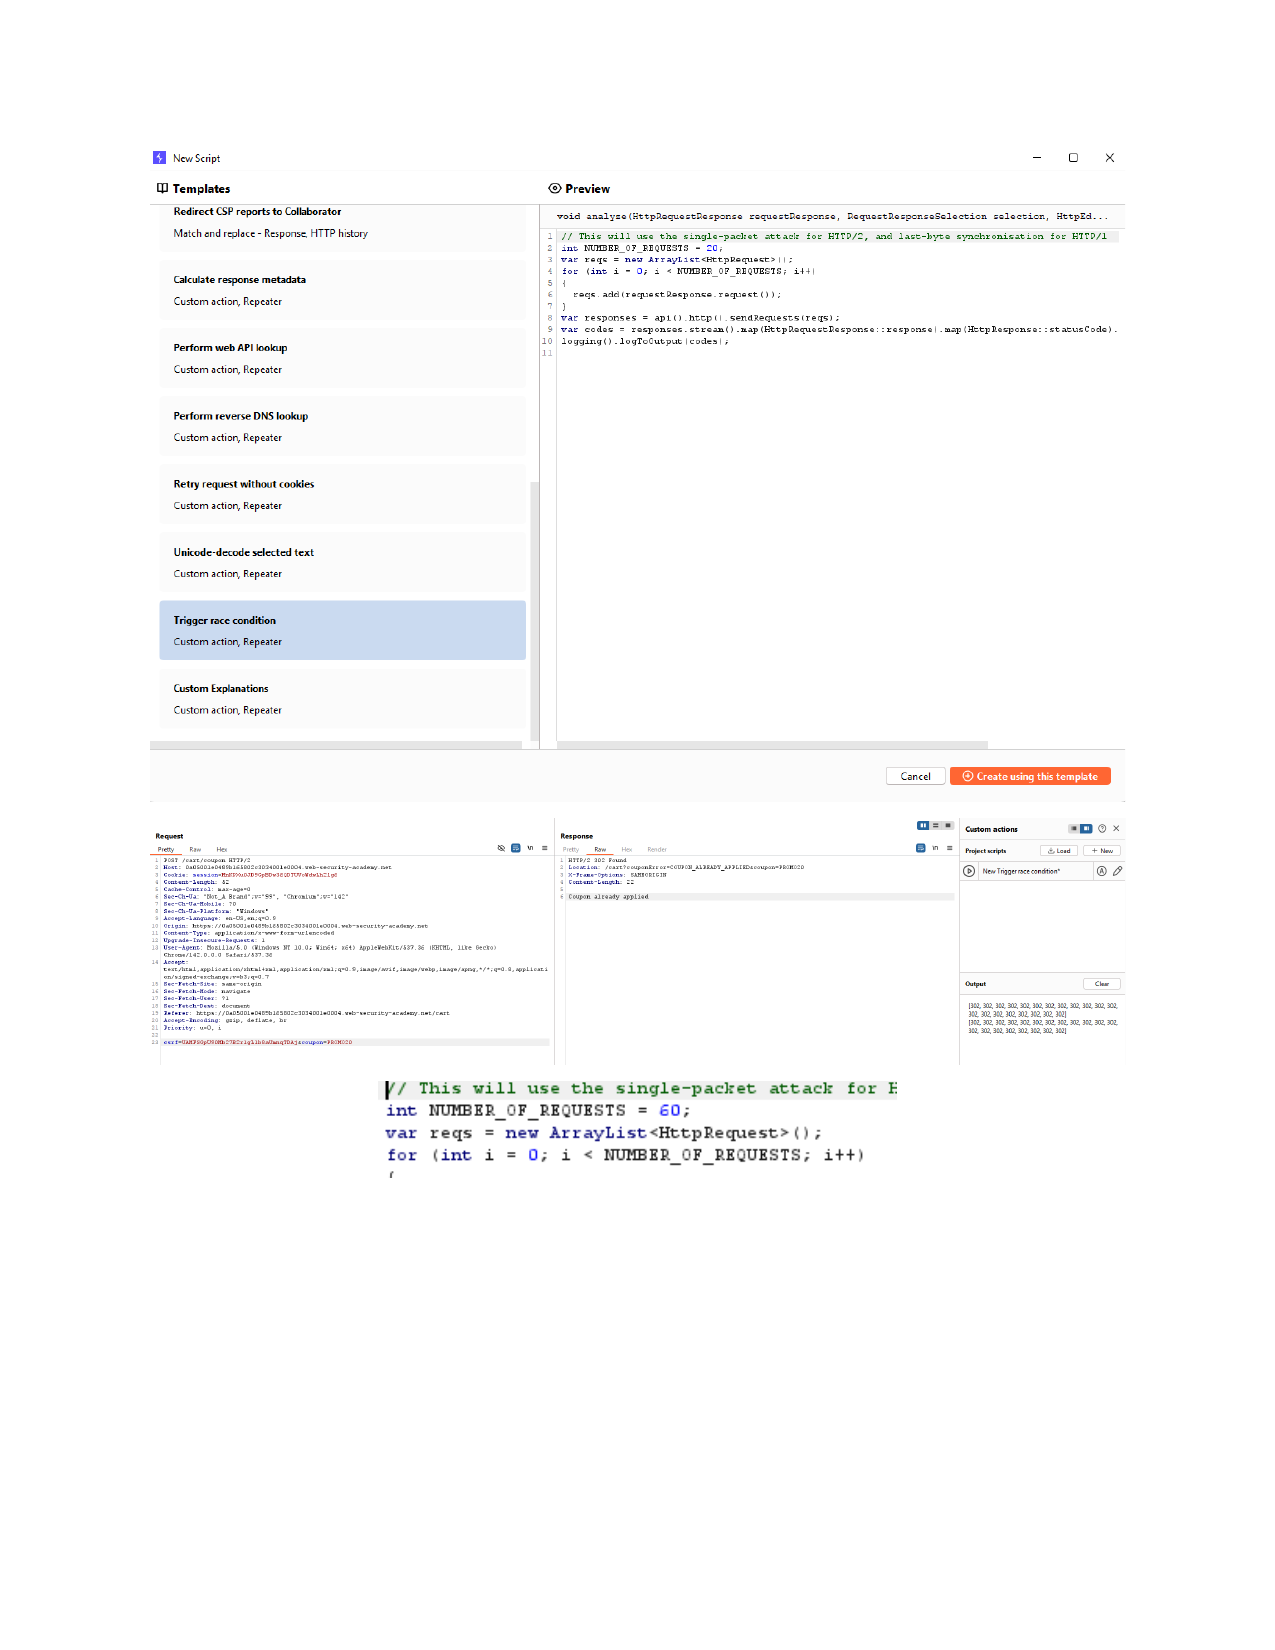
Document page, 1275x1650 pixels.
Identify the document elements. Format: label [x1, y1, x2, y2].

picture [150, 818, 1125, 1065]
picture [378, 1081, 897, 1178]
picture [150, 150, 1125, 802]
